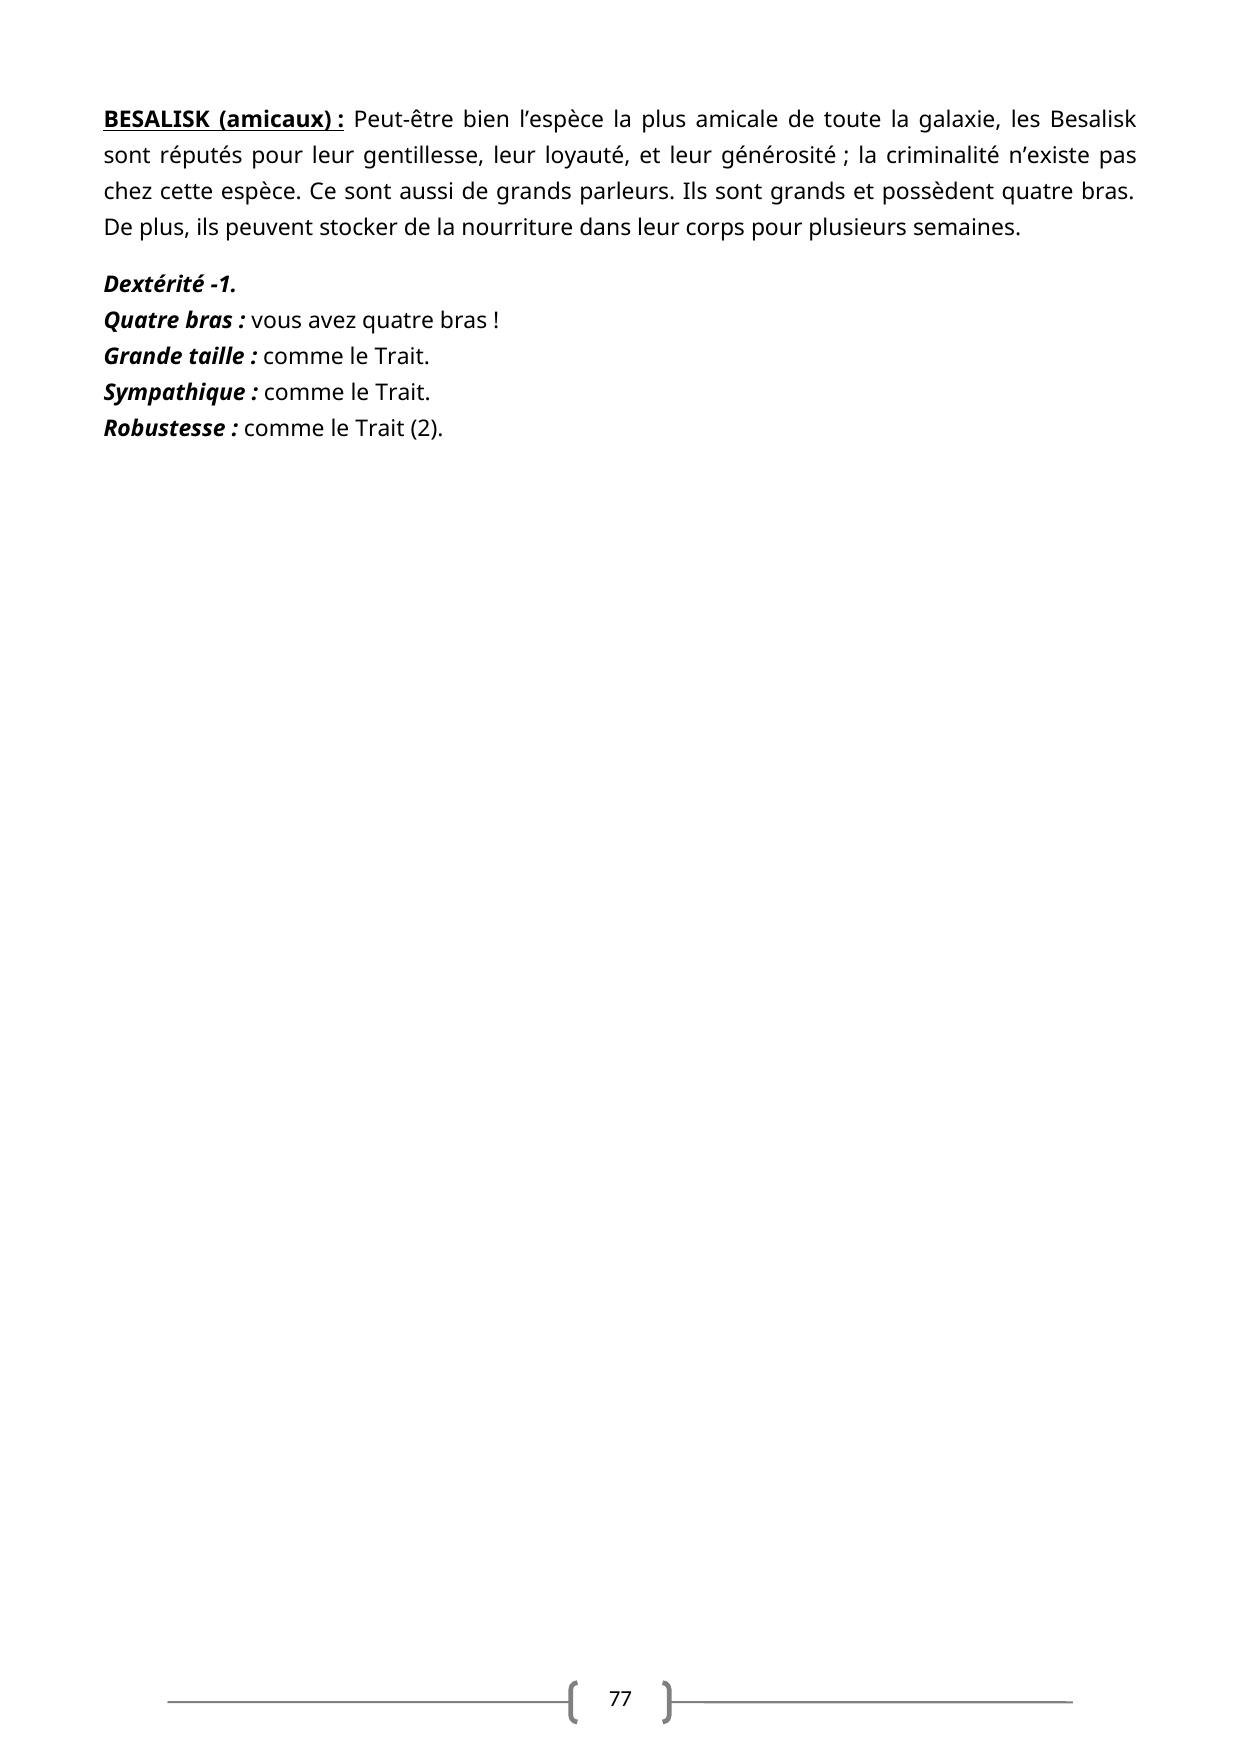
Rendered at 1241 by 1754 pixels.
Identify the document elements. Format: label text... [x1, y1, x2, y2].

text BESALISK (amicaux) : Peut-être bien l’espèce la plus amicale de toute la galaxie, les Besalisk sont réputés pour leur gentillesse, leur loyauté, et leur générosité ; la criminalité n’existe pas chez cette espèce. Ce sont aussi de grands parleurs. Ils sont grands et possèdent quatre bras. De plus, ils peuvent stocker de la nourriture dans leur corps pour plusieurs semaines. [103, 103, 1137, 242]
text Dextérité -1. Quatre bras : vous avez quatre bras ! Grande taille : comme le Trait. Sympathique : comme le Trait. Robustesse : comme le Trait (2). [103, 268, 1137, 443]
